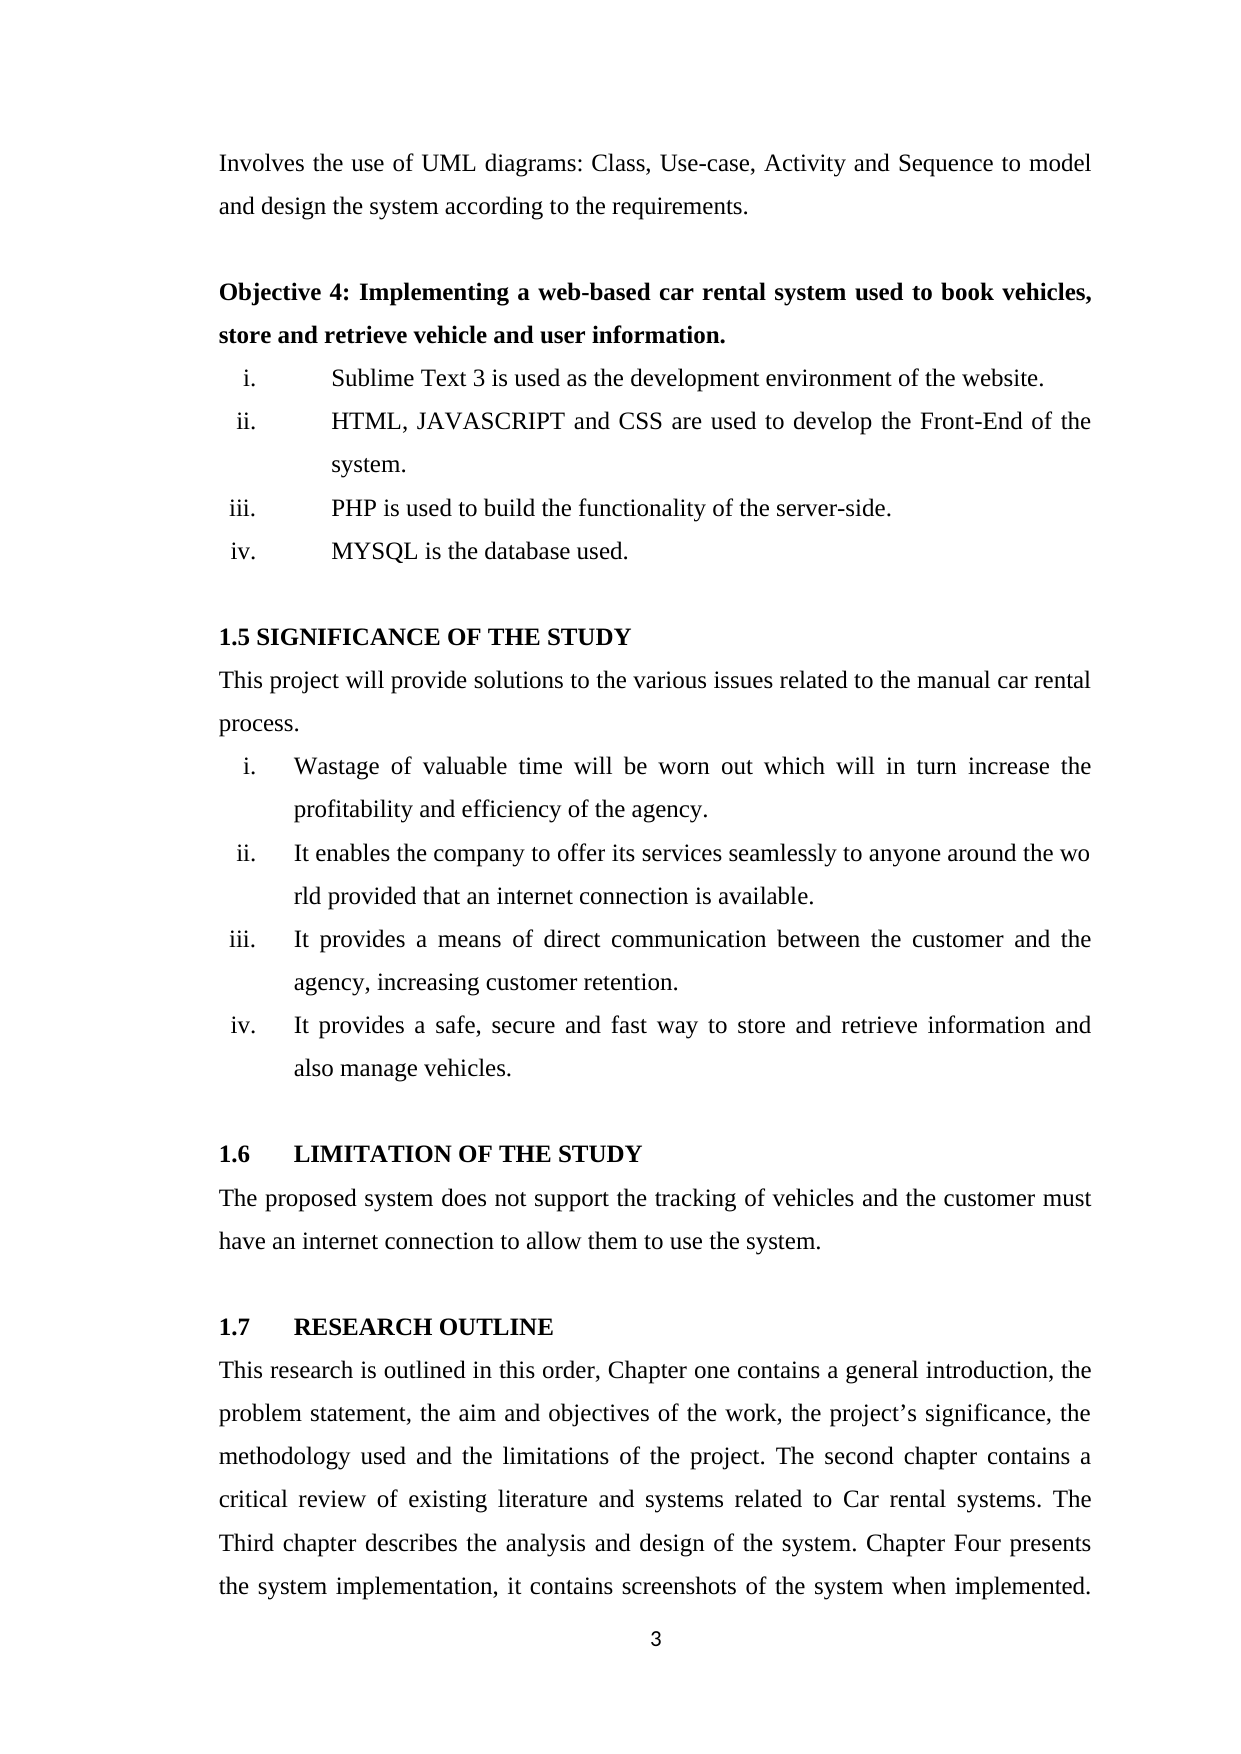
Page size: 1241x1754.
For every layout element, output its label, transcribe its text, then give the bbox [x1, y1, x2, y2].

text This project will provide solutions to the various issues related to the manual car rental process. [218, 665, 1092, 737]
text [218, 1355, 1092, 1599]
text Involves the use of UML diagrams: Class, Use-case, Activity and Sequence to model and design the system according to the requirements. [218, 148, 1092, 219]
list It enables the company to offer its services seamlessly to anyone around the world provided that an internet connection is available. [256, 838, 1092, 909]
list RESEARCH OUTLINE [218, 1312, 1092, 1341]
list It provides a safe, secure and fast way to store and retrieve information and also manage vehicles. [256, 1010, 1092, 1082]
list It provides a means of direct communication between the customer and the agency, increasing customer retention. [256, 924, 1092, 996]
list LIMITATION OF THE STUDY [218, 1139, 1092, 1168]
list Sublime Text 3 is used as the development environment of the website. [256, 363, 1092, 392]
list PHP is used to build the functionality of the server-side. [256, 493, 1092, 521]
list SIGNIFICANCE OF THE STUDY [218, 622, 1092, 651]
list MYSQL is the database used. [256, 536, 1092, 564]
list Wastage of valuable time will be worn out which will in turn increase the profitability and efficiency of the agency. [256, 751, 1092, 823]
text Objective 4: Implementing a web-based car rental system used to book vehicles, store and retrieve vehicle and user information. [218, 277, 1092, 349]
list HTML, JAVASCRIPT and CSS are used to develop the Front-End of the system. [256, 406, 1092, 478]
text The proposed system does not support the tracking of vehicles and the customer must have an internet connection to allow them to use the system. [218, 1183, 1092, 1254]
